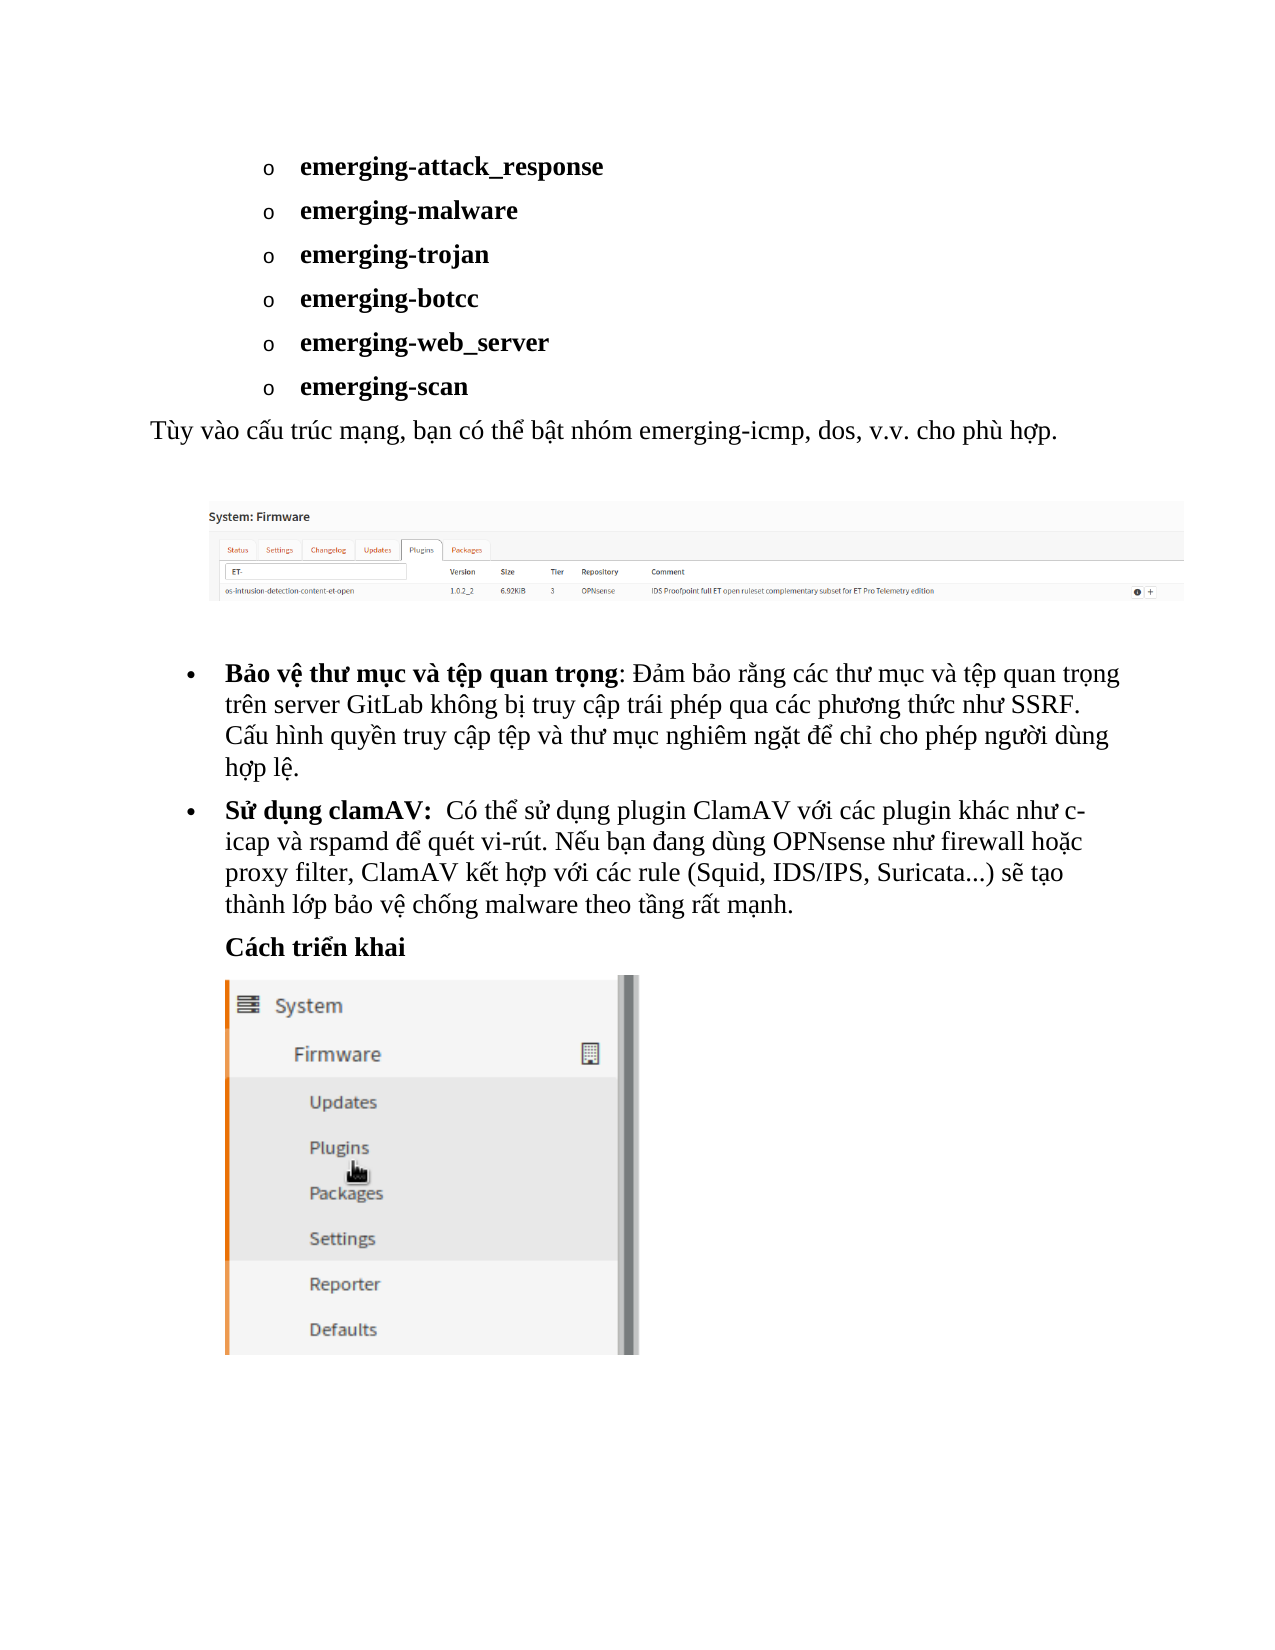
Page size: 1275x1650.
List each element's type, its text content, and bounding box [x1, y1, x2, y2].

list emerging-trojan [262, 238, 1125, 270]
list emerging-attack_response [262, 150, 1125, 182]
list Bảo vệ thư mục và tệp quan trọng: Đảm bảo rằng các thư mục và tệp quan trọng trên server GitLab không bị truy cập trái phép qua các phương thức như SSRF. Cấu hình quyền truy cập tệp và thư mục nghiêm ngặt để chỉ cho phép người dùng hợp lệ. [187, 657, 1125, 782]
list emerging-web_server [262, 326, 1125, 358]
list emerging-malware [262, 194, 1125, 226]
picture [209, 501, 1184, 601]
list emerging-scan [262, 370, 1125, 402]
list Sử dụng clamAV: Có thể sử dụng plugin ClamAV với các plugin khác như c-icap và rspamd để quét vi-rút. Nếu bạn đang dùng OPNsense như firewall hoặc proxy filter, ClamAV kết hợp với các rule (Squid, IDS/IPS, Suricata...) sẽ tạo thành lớp bảo vệ chống malware theo tầng rất mạnh. [187, 794, 1125, 919]
picture [225, 975, 640, 1355]
text Cách triển khai [225, 931, 1125, 962]
list emerging-botcc [262, 282, 1125, 314]
text Tùy vào cấu trúc mạng, bạn có thể bật nhóm emerging-icmp, dos, v.v. cho phù hợp. [150, 414, 1125, 446]
